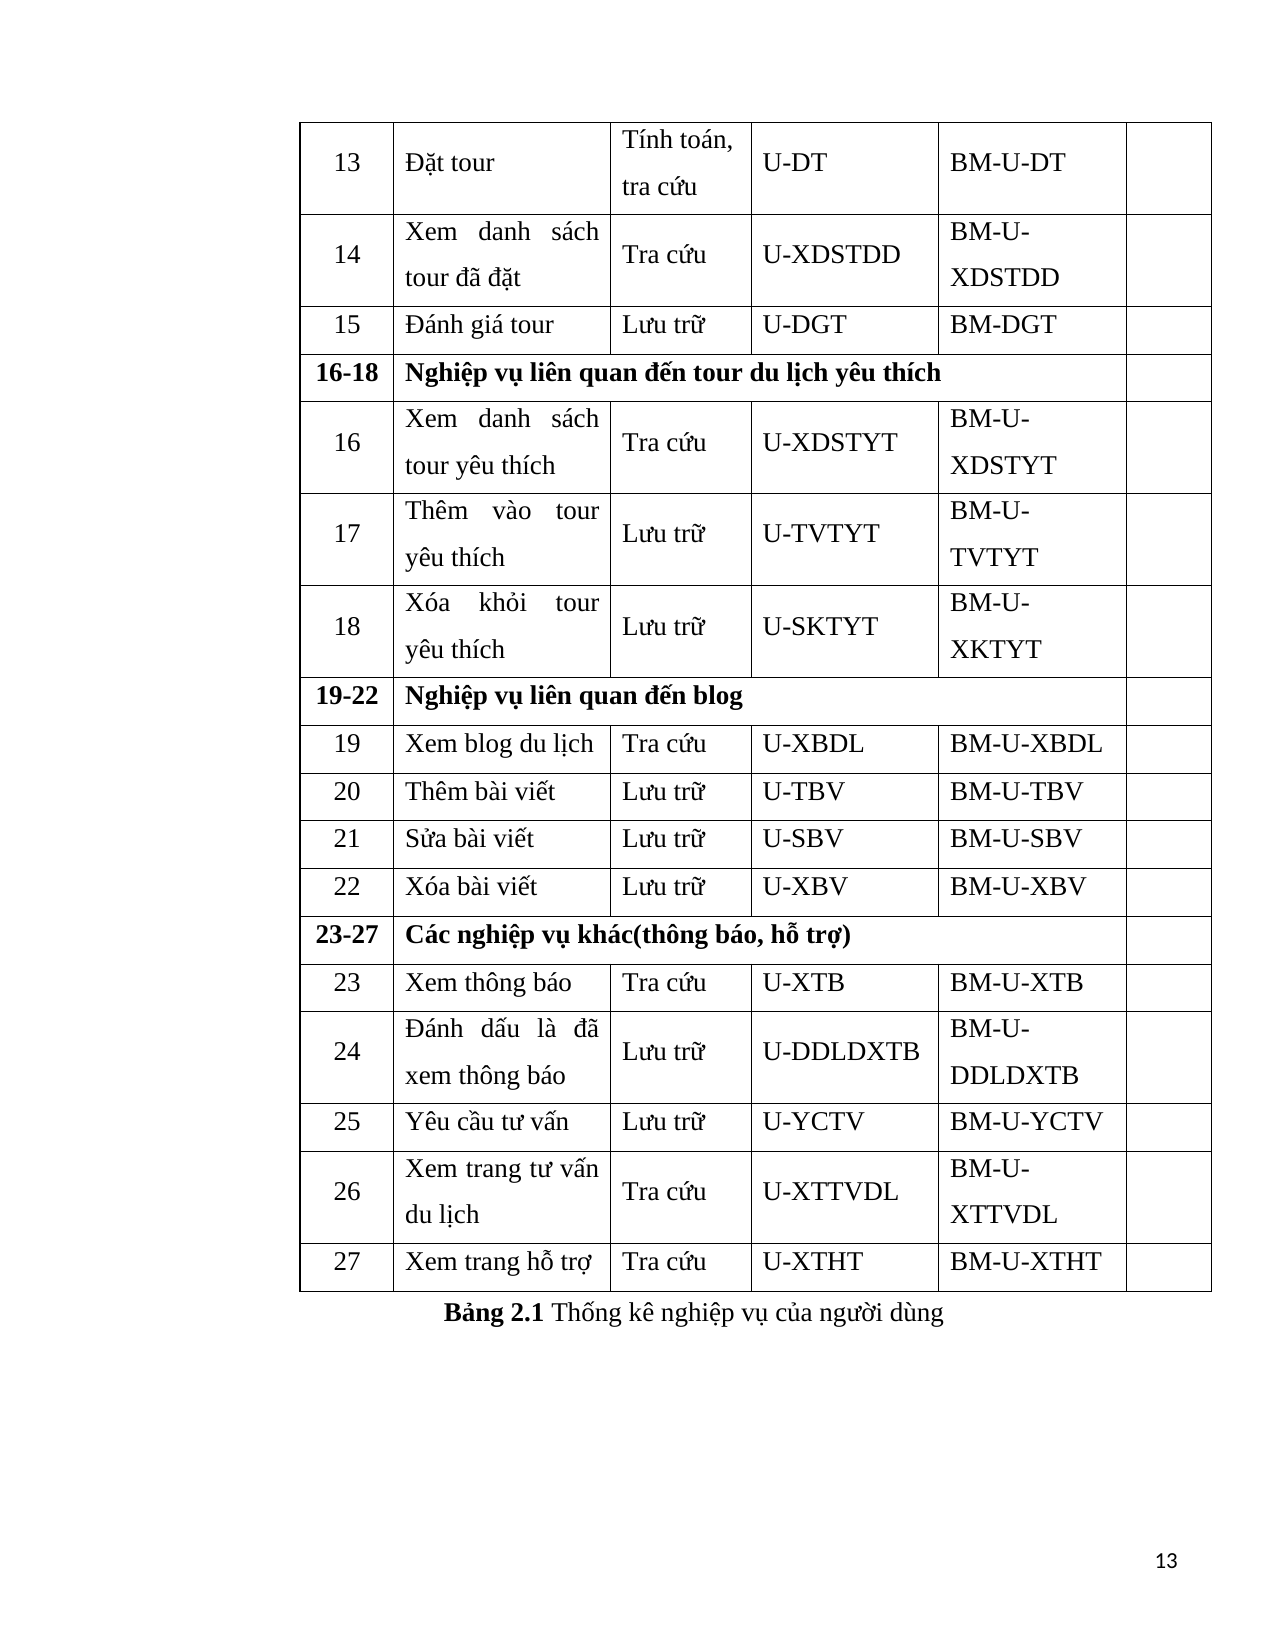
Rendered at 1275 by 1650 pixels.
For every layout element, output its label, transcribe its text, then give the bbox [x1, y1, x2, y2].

table_cell [1127, 726, 1211, 773]
table_cell Xem danh sách tour đã đặt [394, 215, 610, 306]
table_cell [1127, 774, 1211, 820]
table_cell Thêm bài viết [394, 774, 610, 820]
table_cell Xem blog du lịch [394, 726, 610, 773]
table_cell U-SBV [752, 821, 938, 868]
table_cell 17 [301, 494, 393, 585]
table_cell 23 [301, 965, 393, 1011]
table_cell Yêu cầu tư vấn [394, 1104, 610, 1151]
table_cell Lưu trữ [611, 494, 751, 585]
table_cell Nghiệp vụ liên quan đến blog [394, 678, 1126, 725]
subtitle Bảng 2.1 Thống kê nghiệp vụ của người dùng [187, 1296, 1200, 1327]
table_cell Tra cứu [611, 1152, 751, 1243]
table_cell 18 [301, 586, 393, 677]
table_cell U-TBV [752, 774, 938, 820]
table_cell U-XTB [752, 965, 938, 1011]
table_cell Lưu trữ [611, 1012, 751, 1103]
table_cell 24 [301, 1012, 393, 1103]
table_cell Xóa bài viết [394, 869, 610, 916]
table_cell 25 [301, 1104, 393, 1151]
table_cell BM-U-TVTYT [939, 494, 1126, 585]
table_cell Tra cứu [611, 215, 751, 306]
table_cell BM-U-YCTV [939, 1104, 1126, 1151]
table_cell [1127, 965, 1211, 1011]
table_cell 27 [301, 1244, 393, 1291]
table_cell Thêm vào tour yêu thích [394, 494, 610, 585]
table_cell 15 [301, 307, 393, 353]
table_cell Sửa bài viết [394, 821, 610, 868]
table_cell Lưu trữ [611, 1104, 751, 1151]
table_cell U-XTHT [752, 1244, 938, 1291]
table_cell [1127, 1152, 1211, 1243]
table_cell U-TVTYT [752, 494, 938, 585]
table_cell U-DT [752, 123, 938, 214]
table_cell BM-U-DDLDXTB [939, 1012, 1126, 1103]
table_cell 22 [301, 869, 393, 916]
table_cell Tra cứu [611, 965, 751, 1011]
table_cell BM-U-XKTYT [939, 586, 1126, 677]
table_cell Tính toán, tra cứu [611, 123, 751, 214]
table_cell U-DDLDXTB [752, 1012, 938, 1103]
table_cell 26 [301, 1152, 393, 1243]
table_cell Tra cứu [611, 1244, 751, 1291]
table_cell BM-U-DT [939, 123, 1126, 214]
table_cell BM-U-XTB [939, 965, 1126, 1011]
table_cell 16 [301, 402, 393, 493]
table_cell [1127, 355, 1211, 401]
table_cell BM-U-XBDL [939, 726, 1126, 773]
table_cell Đánh giá tour [394, 307, 610, 353]
table_cell BM-U-XTTVDL [939, 1152, 1126, 1243]
table_cell 21 [301, 821, 393, 868]
table_cell BM-U-SBV [939, 821, 1126, 868]
table_cell U-SKTYT [752, 586, 938, 677]
table_cell Xem trang tư vấn du lịch [394, 1152, 610, 1243]
table_cell Xem trang hỗ trợ [394, 1244, 610, 1291]
table_cell [1127, 1244, 1211, 1291]
table_cell 23-27 [301, 917, 393, 963]
table_cell [1127, 678, 1211, 725]
table_cell Các nghiệp vụ khác(thông báo, hỗ trợ) [394, 917, 1126, 963]
table_cell Lưu trữ [611, 307, 751, 353]
table_cell Đặt tour [394, 123, 610, 214]
table_cell 14 [301, 215, 393, 306]
table_cell U-XBV [752, 869, 938, 916]
table_cell Nghiệp vụ liên quan đến tour du lịch yêu thích [394, 355, 1126, 401]
table_cell Xem thông báo [394, 965, 610, 1011]
table_cell BM-U-TBV [939, 774, 1126, 820]
table_cell Đánh dấu là đã xem thông báo [394, 1012, 610, 1103]
table_cell U-XBDL [752, 726, 938, 773]
table_cell U-XTTVDL [752, 1152, 938, 1243]
table_cell [1127, 402, 1211, 493]
table_cell Lưu trữ [611, 586, 751, 677]
table_cell [1127, 123, 1211, 214]
table_cell U-XDSTDD [752, 215, 938, 306]
table_cell [1127, 494, 1211, 585]
table_cell U-XDSTYT [752, 402, 938, 493]
table_cell 19-22 [301, 678, 393, 725]
table_cell [1127, 869, 1211, 916]
table_cell 20 [301, 774, 393, 820]
table_cell 13 [301, 123, 393, 214]
table_cell [1127, 307, 1211, 353]
table_cell BM-U-XBV [939, 869, 1126, 916]
table_cell [1127, 215, 1211, 306]
table_cell BM-DGT [939, 307, 1126, 353]
table_cell Tra cứu [611, 402, 751, 493]
table_cell BM-U-XDSTYT [939, 402, 1126, 493]
table_cell [1127, 1104, 1211, 1151]
table_cell Lưu trữ [611, 869, 751, 916]
table_cell Xem danh sách tour yêu thích [394, 402, 610, 493]
table_cell Tra cứu [611, 726, 751, 773]
table_cell U-DGT [752, 307, 938, 353]
table_cell Lưu trữ [611, 774, 751, 820]
table_cell 16-18 [301, 355, 393, 401]
table_cell U-YCTV [752, 1104, 938, 1151]
table_cell BM-U-XTHT [939, 1244, 1126, 1291]
table_cell Lưu trữ [611, 821, 751, 868]
table_cell Xóa khỏi tour yêu thích [394, 586, 610, 677]
table_cell [1127, 586, 1211, 677]
table_cell [1127, 1012, 1211, 1103]
table_cell 19 [301, 726, 393, 773]
table_cell [1127, 917, 1211, 963]
table_cell BM-U-XDSTDD [939, 215, 1126, 306]
table_cell [1127, 821, 1211, 868]
